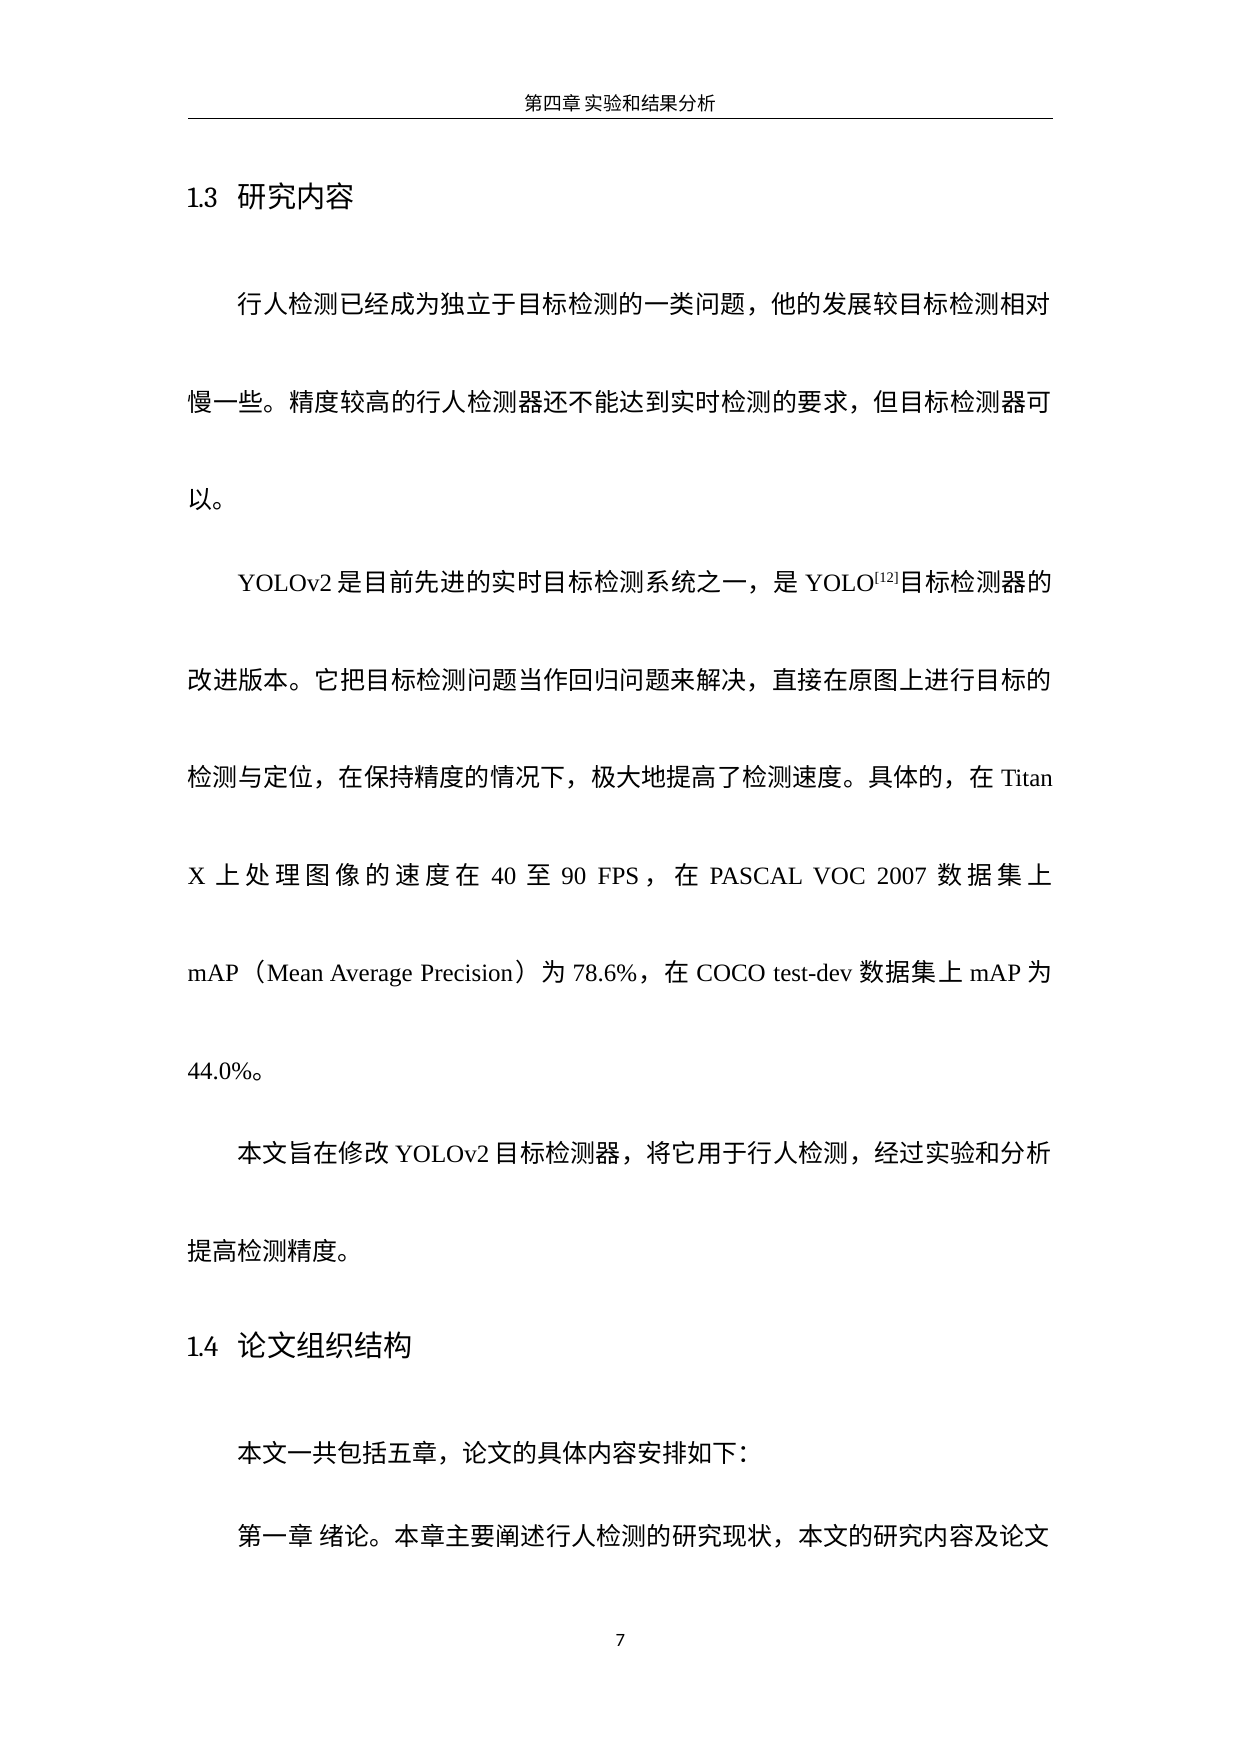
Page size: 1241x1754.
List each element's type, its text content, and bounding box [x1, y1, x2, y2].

text 行人检测已经成为独立于目标检测的一类问题，他的发展较目标检测相对慢一些。精度较高的行人检测器还不能达到实时检测的要求，但目标检测器可以。 [187, 270, 1053, 530]
text YOLOv2是目前先进的实时目标检测系统之一，是YOLO[12]目标检测器的改进版本。它把目标检测问题当作回归问题来解决，直接在原图上进行目标的检测与定位，在保持精度的情况下，极大地提高了检测速度。具体的，在Titan X上处理图像的速度在40至90 FPS，在PASCAL VOC 2007数据集上mAP（Mean Average Precision）为78.6%，在COCO test-dev数据集上mAP为44.0%。 [187, 548, 1053, 1101]
text 本文一共包括五章，论文的具体内容安排如下： [187, 1419, 1053, 1484]
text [187, 1502, 1053, 1567]
list 论文组织结构 [187, 1312, 1053, 1377]
list 研究内容 [187, 162, 1053, 227]
text 本文旨在修改YOLOv2目标检测器，将它用于行人检测，经过实验和分析提高检测精度。 [187, 1119, 1053, 1282]
